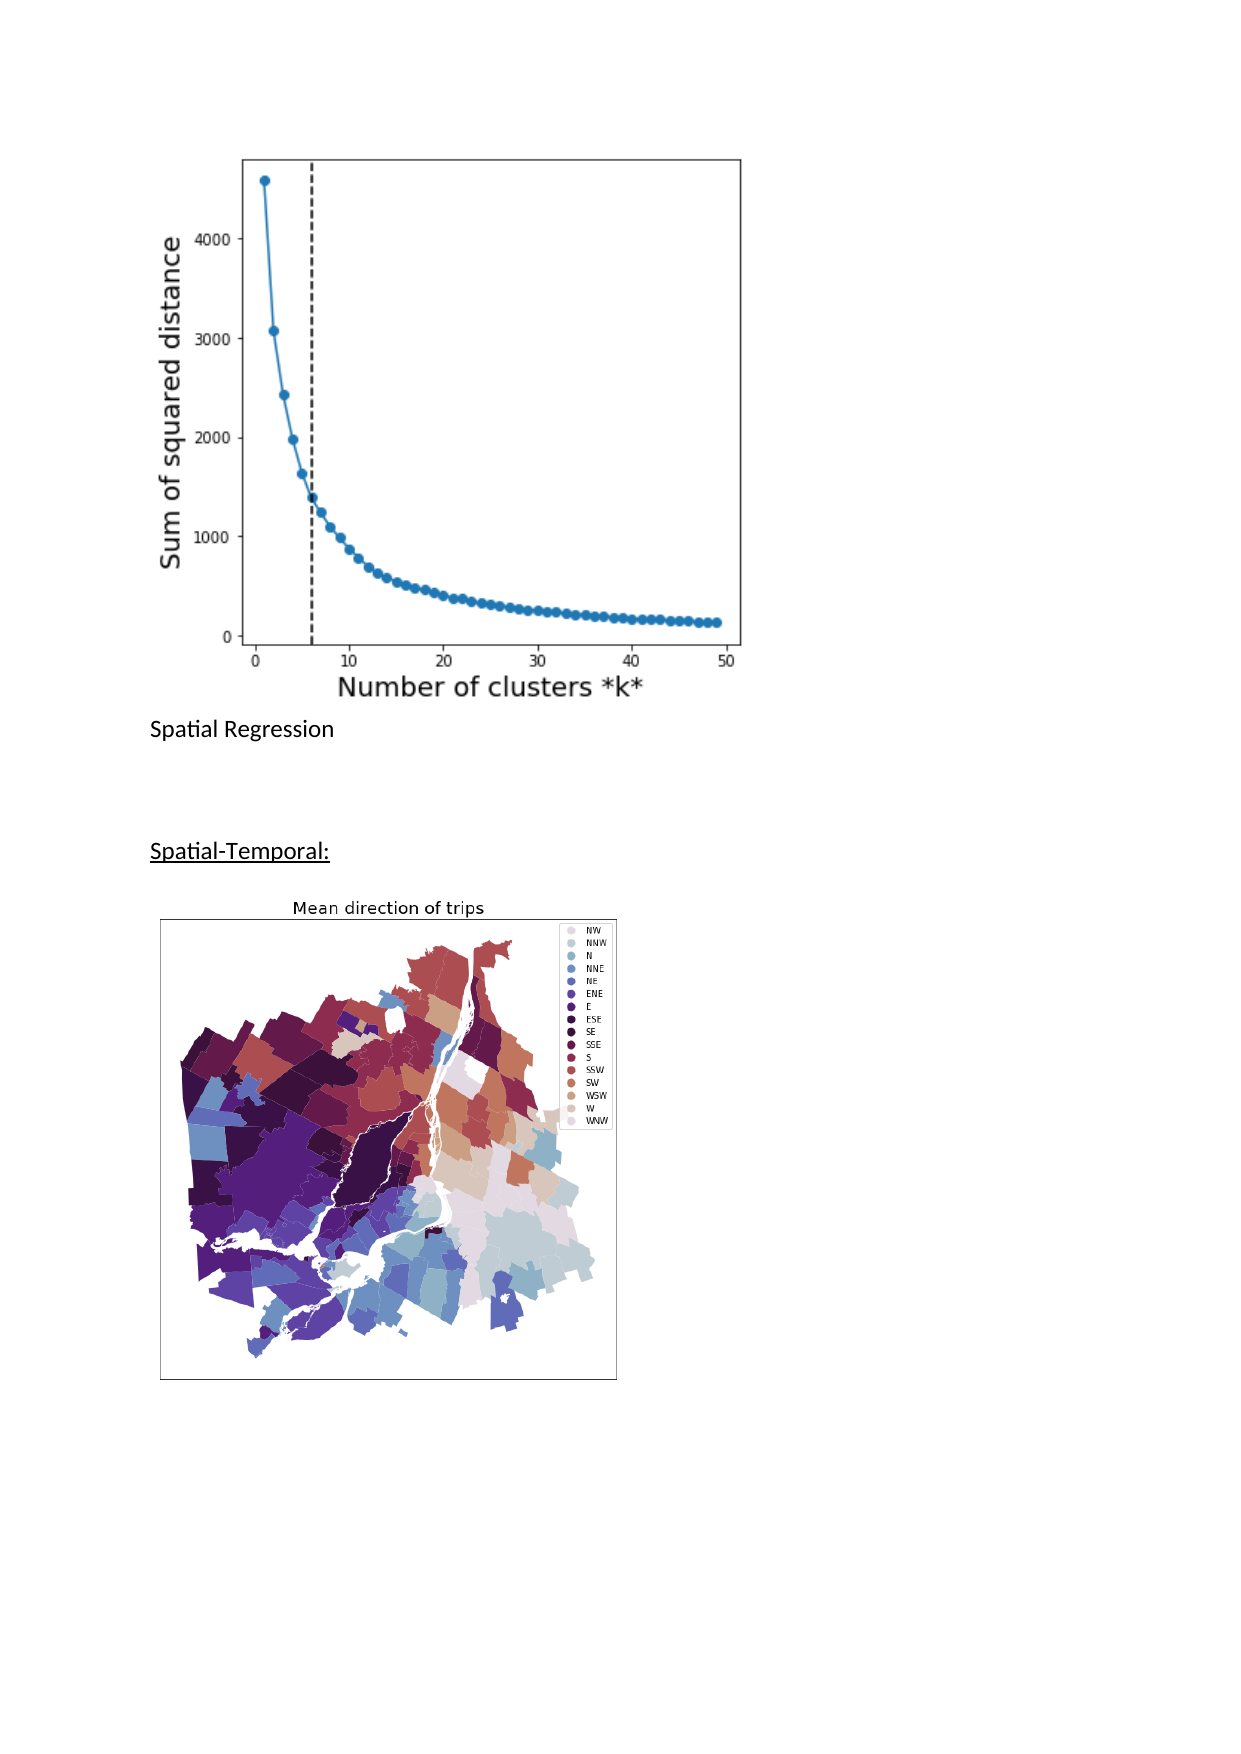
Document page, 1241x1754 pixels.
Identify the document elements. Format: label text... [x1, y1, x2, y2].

picture [150, 150, 749, 713]
text Spatial-Temporal: [150, 835, 1090, 865]
text Spatial Regression [150, 713, 1090, 743]
picture [150, 896, 622, 1388]
